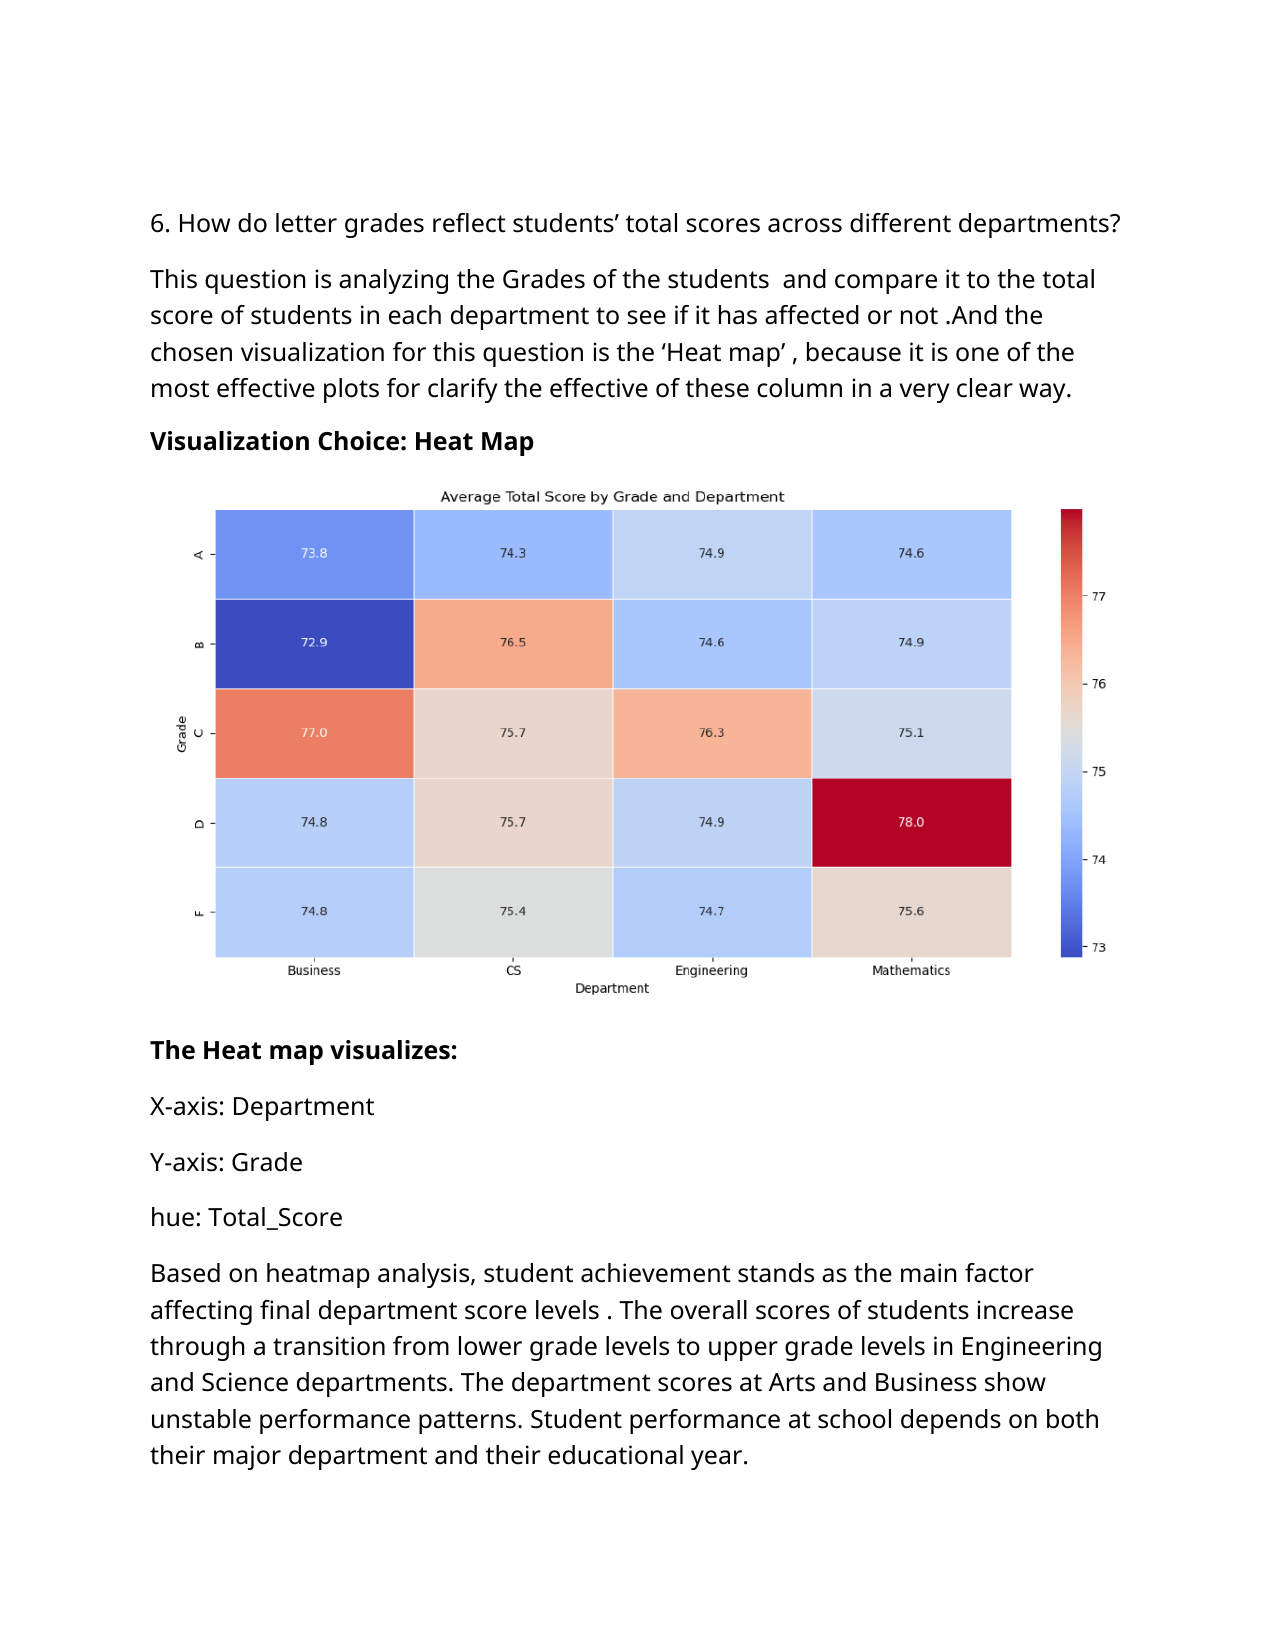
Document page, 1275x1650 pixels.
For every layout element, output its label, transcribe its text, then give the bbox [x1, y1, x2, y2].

text Y-axis: Grade [150, 1144, 1125, 1178]
text Based on heatmap analysis, student achievement stands as the main factor affecting final department score levels . The overall scores of students increase through a transition from lower grade levels to upper grade levels in Engineering and Science departments. The department scores at Arts and Business show unstable performance patterns. Student performance at school depends on both their major department and their educational year. [150, 1256, 1125, 1472]
text The Heat map visualizes: [150, 1033, 1125, 1067]
text Visualization Choice: Heat Map [150, 424, 1125, 458]
text 6. How do letter grades reflect students’ total scores across different departments? [150, 206, 1125, 240]
text X-axis: Department [150, 1088, 1125, 1122]
text hue: Total_Score [150, 1200, 1125, 1234]
text This question is analyzing the Grades of the students and compare it to the total score of students in each department to see if it has affected or not .And the chosen visualization for this question is the ‘Heat map’ , because it is one of the most effective plots for clarify the effective of these column in a very clear way. [150, 262, 1125, 405]
